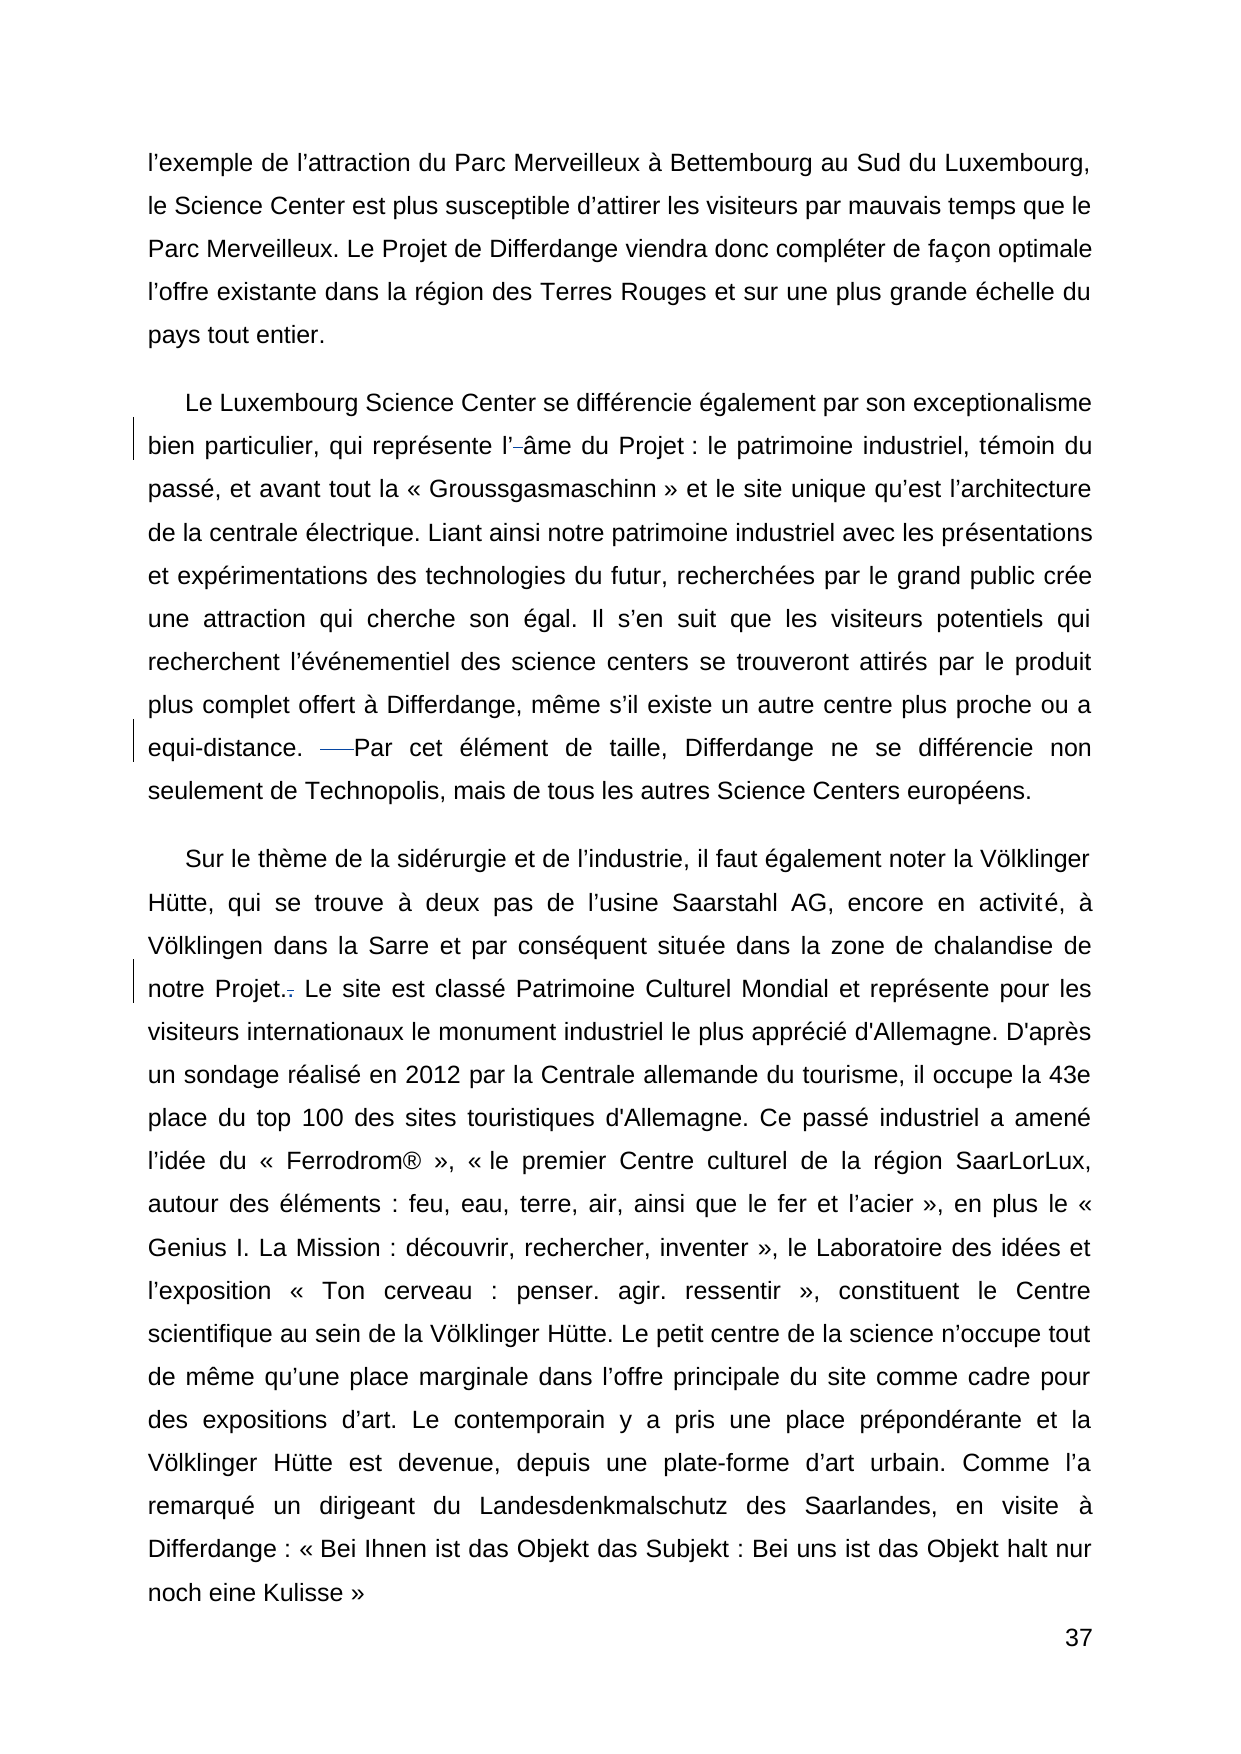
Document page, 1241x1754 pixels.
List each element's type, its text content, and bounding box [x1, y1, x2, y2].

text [148, 148, 1093, 349]
text Sur le thème de la sidérurgie et de l’industrie, il faut également noter la Völklinger Hütte, qui se trouve à deux pas de l’usine Saarstahl AG, encore en activité, à Völklingen dans la Sarre et par conséquent située dans la zone de chalandise de notre Projet. Le site est classé Patrimoine Culturel Mondial et représente pour les visiteurs internationaux le monument industriel le plus apprécié d'Allemagne. D'après un sondage réalisé en 2012 par la Centrale allemande du tourisme, il occupe la 43e place du top 100 des sites touristiques d'Allemagne. Ce passé industriel a amené l’idée du « Ferrodrom® », « le premier Centre culturel de la région SaarLorLux, autour des éléments : feu, eau, terre, air, ainsi que le fer et l’acier », en plus le « Genius I. La Mission : découvrir, rechercher, inventer », le Laboratoire des idées et l’exposition « Ton cerveau : penser. agir. ressentir », constituent le Centre scientifique au sein de la Völklinger Hütte. Le petit centre de la science n’occupe tout de même qu’une place marginale dans l’offre principale du site comme cadre pour des expositions d’art. Le contemporain y a pris une place prépondérante et la Völklinger Hütte est devenue, depuis une plate-forme d’art urbain. Comme l’a remarqué un dirigeant du Landesdenkmalschutz des Saarlandes, en visite à Differdange : « Bei Ihnen ist das Objekt das Subjekt : Bei uns ist das Objekt halt nur noch eine Kulisse » [148, 844, 1093, 1606]
text Le Luxembourg Science Center se différencie également par son exceptionalisme bien particulier, qui représente l’âme du Projet : le patrimoine industriel, témoin du passé, et avant tout la « Groussgasmaschinn » et le site unique qu’est l’architecture de la centrale électrique. Liant ainsi notre patrimoine industriel avec les présentations et expérimentations des technologies du futur, recherchées par le grand public crée une attraction qui cherche son égal. Il s’en suit que les visiteurs potentiels qui recherchent l’événementiel des science centers se trouveront attirés par le produit plus complet offert à Differdange, même s’il existe un autre centre plus proche ou a equi-distance. Par cet élément de taille, Differdange ne se différencie non seulement de Technopolis, mais de tous les autres Science Centers européens. [148, 388, 1093, 805]
